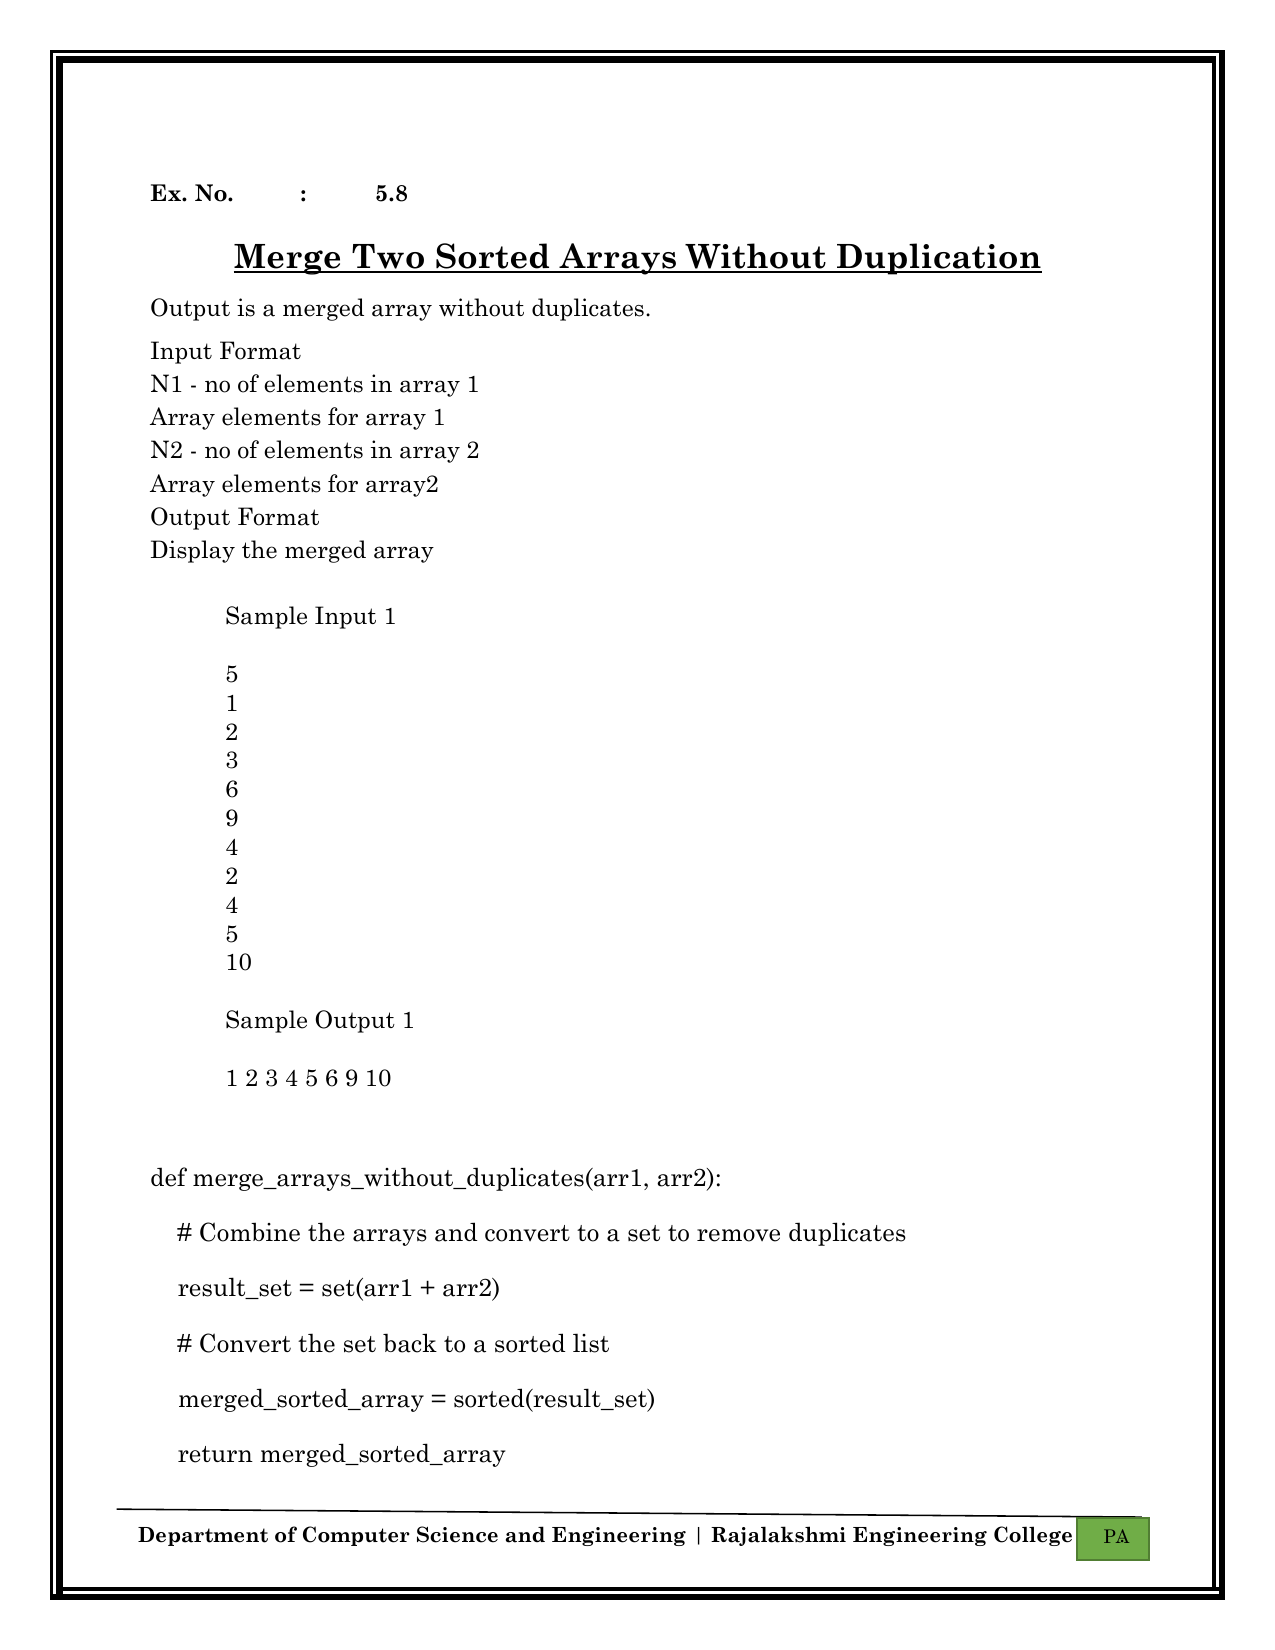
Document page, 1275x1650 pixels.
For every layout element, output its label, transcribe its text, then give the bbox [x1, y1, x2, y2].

text 6 [225, 774, 1125, 803]
text 4 [225, 889, 1125, 918]
text Sample Output 1 [225, 1005, 1125, 1034]
text Array elements for array 1 [150, 402, 1125, 431]
text def merge_arrays_without_duplicates(arr1, arr2): [150, 1162, 1125, 1192]
text Output is a merged array without duplicates. [150, 293, 1125, 322]
text N2 - no of elements in array 2 [150, 435, 1125, 464]
text merged_sorted_array = sorted(result_set) [150, 1382, 1125, 1412]
text # Convert the set back to a sorted list [150, 1327, 1125, 1357]
text 2 [225, 861, 1125, 889]
text Merge Two Sorted Arrays Without Duplication [150, 236, 1125, 276]
text 3 [225, 745, 1125, 774]
text result_set = set(arr1 + arr2) [150, 1272, 1125, 1302]
text 5 [225, 918, 1125, 947]
text 9 [225, 803, 1125, 832]
text 4 [225, 832, 1125, 861]
text # Combine the arrays and convert to a set to remove duplicates [150, 1217, 1125, 1247]
text Display the merged array [150, 535, 1125, 563]
text 5 [225, 659, 1125, 687]
text 10 [225, 947, 1125, 976]
text 1 [225, 687, 1125, 716]
text return merged_sorted_array [150, 1437, 1125, 1468]
text N1 - no of elements in array 1 [150, 369, 1125, 398]
text 1 2 3 4 5 6 9 10 [150, 1063, 1125, 1091]
text Ex. No. : 5.8 [150, 179, 1125, 207]
text Output Format [150, 502, 1125, 530]
text Sample Input 1 [225, 601, 1125, 630]
text Array elements for array2 [150, 468, 1125, 497]
text 2 [225, 716, 1125, 745]
text Input Format [150, 336, 1125, 365]
